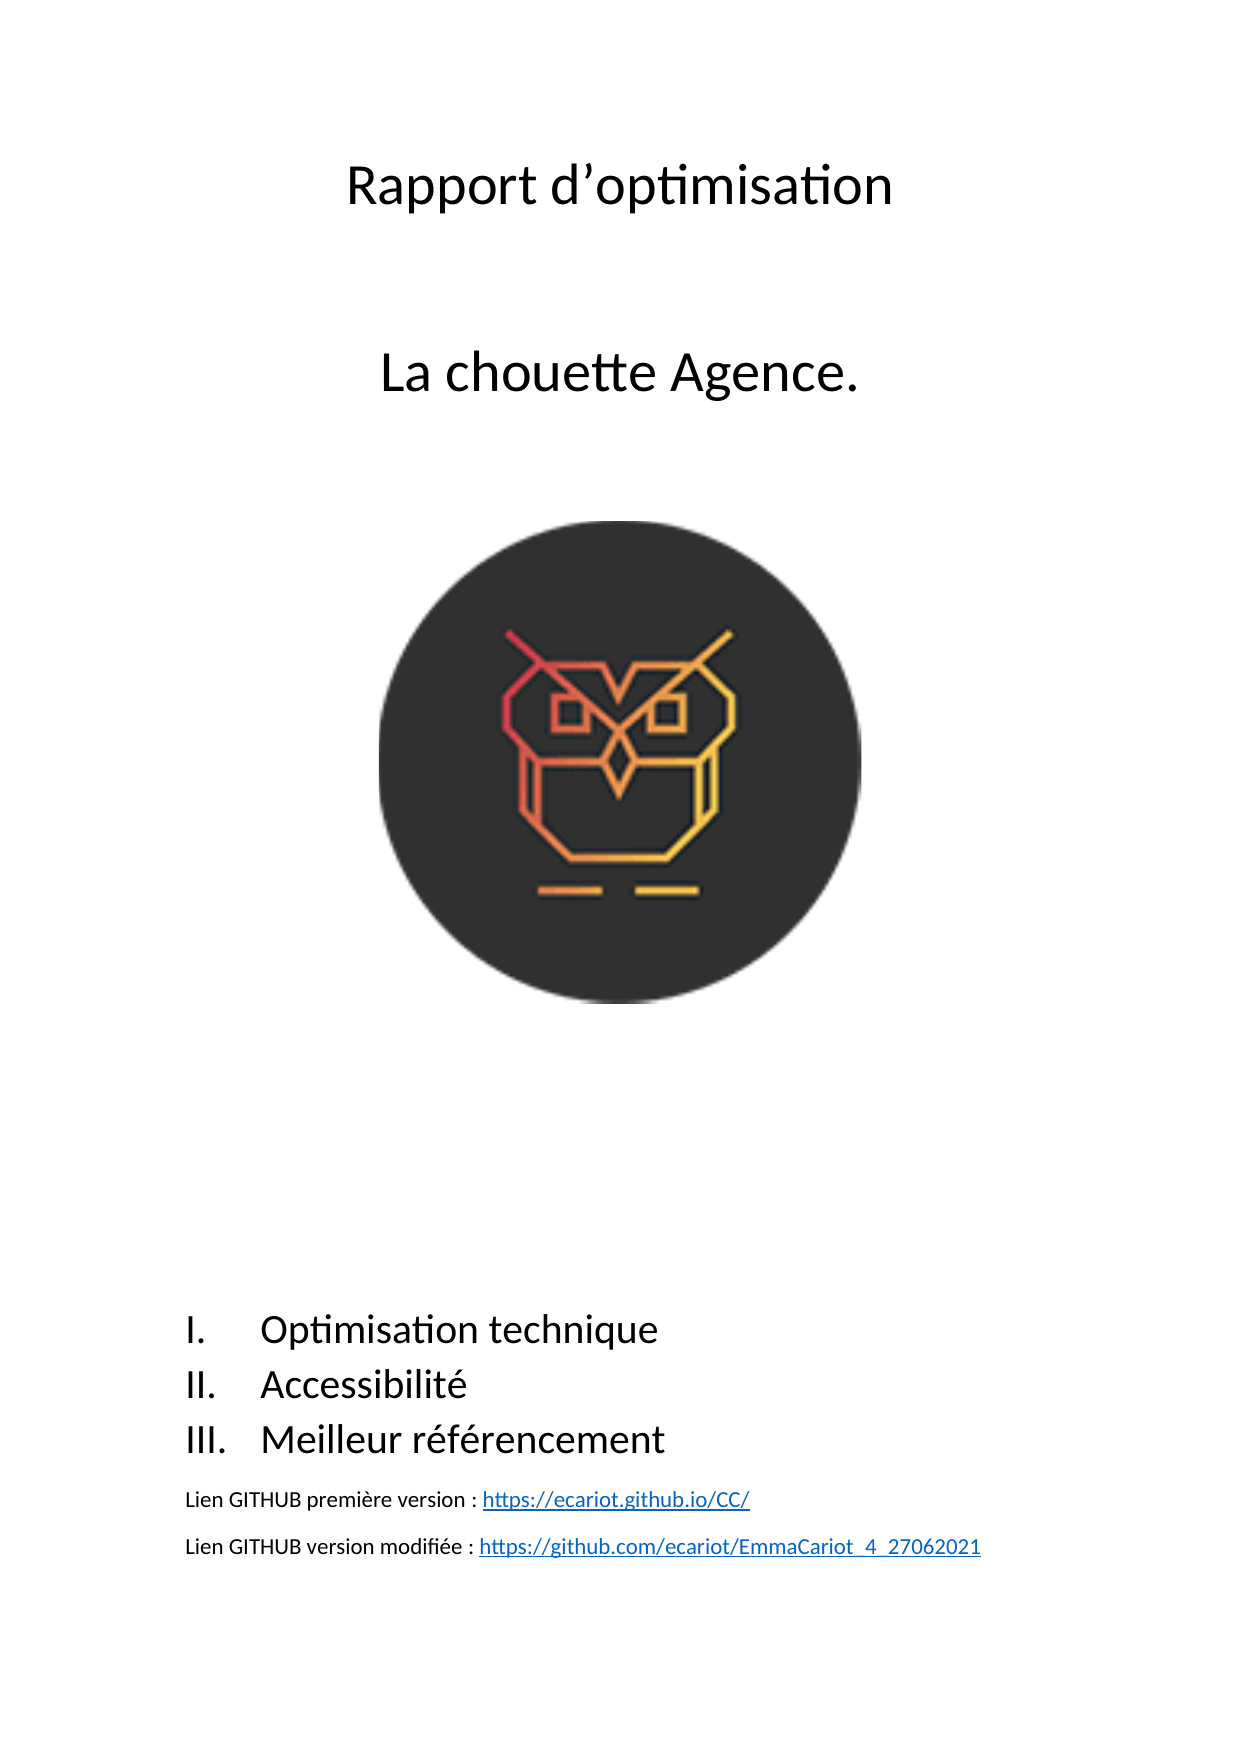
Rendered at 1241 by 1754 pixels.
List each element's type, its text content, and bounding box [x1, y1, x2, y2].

text La chouette Agence. [148, 335, 1093, 406]
text Lien GITHUB première version : https://ecariot.github.io/CC/ [185, 1485, 1093, 1513]
text Lien GITHUB version modifiée : https://github.com/ecariot/EmmaCariot_4_27062021 [185, 1532, 1093, 1560]
list Accessibilité [185, 1358, 1093, 1409]
list Optimisation technique [185, 1303, 1093, 1354]
text Rapport d’optimisation [148, 148, 1093, 219]
list Meilleur référencement [185, 1413, 1093, 1464]
picture [378, 521, 862, 1004]
